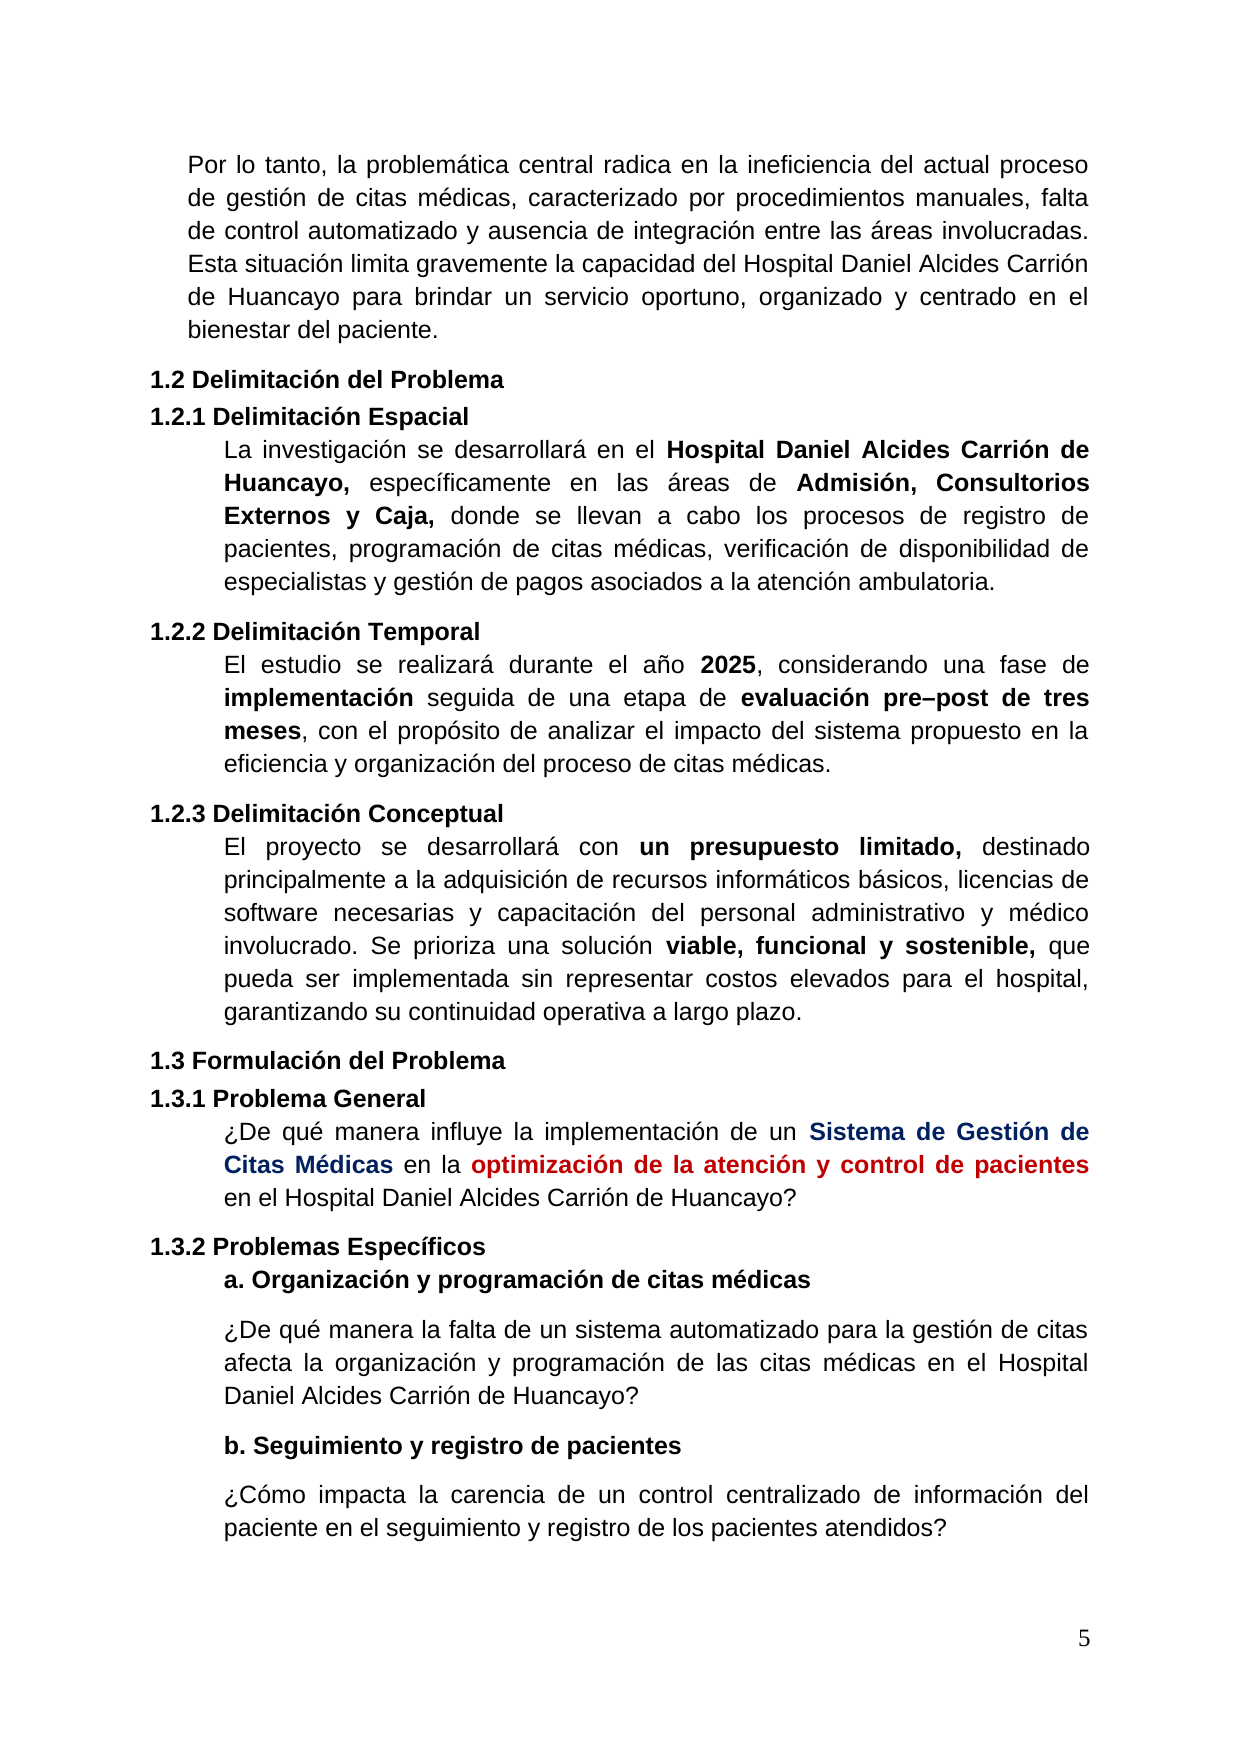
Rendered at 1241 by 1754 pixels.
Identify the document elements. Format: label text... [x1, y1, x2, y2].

text La investigación se desarrollará en el Hospital Daniel Alcides Carrión de Huancayo, específicamente en las áreas de Admisión, Consultorios Externos y Caja, donde se llevan a cabo los procesos de registro de pacientes, programación de citas médicas, verificación de disponibilidad de especialistas y gestión de pagos asociados a la atención ambulatoria. [224, 435, 1090, 596]
text ¿De qué manera influye la implementación de un Sistema de Gestión de Citas Médicas en la optimización de la atención y control de pacientes en el Hospital Daniel Alcides Carrión de Huancayo? [223, 1117, 1090, 1211]
subtitle 1.3.1 Problema General [150, 1083, 1090, 1112]
text b. Seguimiento y registro de pacientes [150, 1431, 1090, 1459]
text ¿De qué manera la falta de un sistema automatizado para la gestión de citas afecta la organización y programación de las citas médicas en el Hospital Daniel Alcides Carrión de Huancayo? [224, 1315, 1090, 1410]
text El proyecto se desarrollará con un presupuesto limitado, destinado principalmente a la adquisición de recursos informáticos básicos, licencias de software necesarias y capacitación del personal administrativo y médico involucrado. Se prioriza una solución viable, funcional y sostenible, que pueda ser implementada sin representar costos elevados para el hospital, garantizando su continuidad operativa a largo plazo. [223, 832, 1090, 1025]
text El estudio se realizará durante el año 2025, considerando una fase de implementación seguida de una etapa de evaluación pre–post de tres meses, con el propósito de analizar el impacto del sistema propuesto en la eficiencia y organización del proceso de citas médicas. [223, 650, 1090, 778]
subtitle 1.2.1 Delimitación Espacial [150, 402, 1090, 431]
subtitle 1.2.3 Delimitación Conceptual [150, 798, 1090, 827]
text Por lo tanto, la problemática central radica en la ineficiencia del actual proceso de gestión de citas médicas, caracterizado por procedimientos manuales, falta de control automatizado y ausencia de integración entre las áreas involucradas. Esta situación limita gravemente la capacidad del Hospital Daniel Alcides Carrión de Huancayo para brindar un servicio oportuno, organizado y centrado en el bienestar del paciente. [187, 150, 1090, 344]
text ¿Cómo impacta la carencia de un control centralizado de información del paciente en el seguimiento y registro de los pacientes atendidos? [224, 1480, 1090, 1542]
subtitle 1.3 Formulación del Problema [150, 1046, 1090, 1075]
text a. Organización y programación de citas médicas [150, 1265, 1090, 1294]
subtitle 1.2.2 Delimitación Temporal [150, 617, 1090, 646]
subtitle 1.3.2 Problemas Específicos [150, 1232, 1090, 1261]
subtitle 1.2 Delimitación del Problema [150, 365, 1090, 393]
